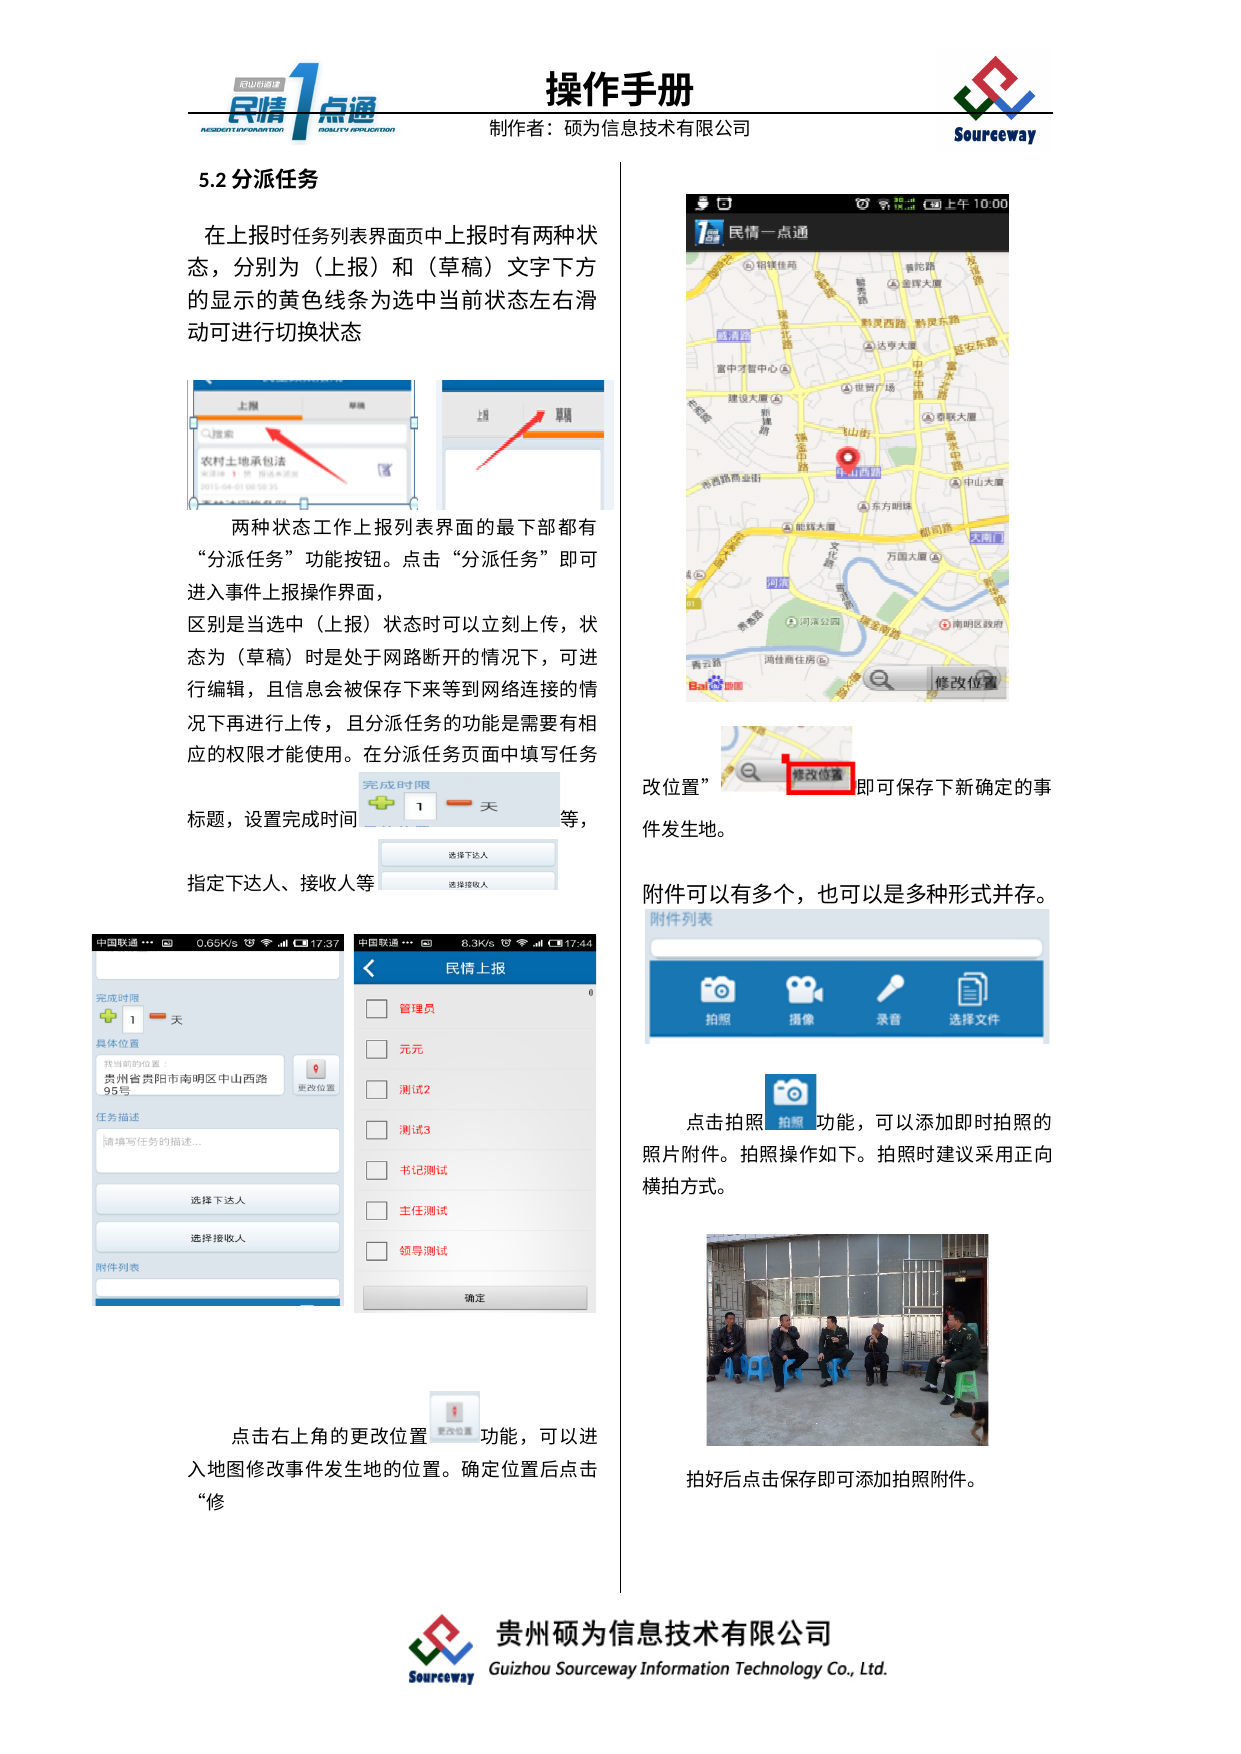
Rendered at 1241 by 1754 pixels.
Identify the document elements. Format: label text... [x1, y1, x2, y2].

picture [935, 48, 1052, 112]
picture [721, 726, 857, 795]
text 在上报时任务列表界面页中上报时有两种状态，分别为（上报）和（草稿）文字下方的显示的黄色线条为选中当前状态左右滑动可进行切换状态 [187, 217, 598, 347]
picture [429, 1391, 480, 1443]
picture [358, 772, 561, 827]
picture [187, 380, 418, 510]
text 两种状态工作上报列表界面的最下部都有 “分派任务”功能按钮。点击“分派任务”即可进入事件上报操作界面， [187, 510, 598, 607]
text 点击拍照功能，可以添加即时拍照的照片附件。拍照操作如下。拍照时建议采用正向横拍方式。 [642, 1072, 1053, 1202]
picture [935, 114, 1052, 151]
text 区别是当选中（上报）状态时可以立刻上传，状态为（草稿）时是处于网路断开的情况下，可进行编辑，且信息会被保存下来等到网络连接的情况下再进行上传，且分派任务的功能是需要有相应的权限才能使用。在分派任务页面中填写任务标题，设置完成时间等，指定下达人、接收人等 [187, 607, 598, 900]
text 拍好后点击保存即可添加拍照附件。 [642, 1462, 1053, 1494]
picture [188, 114, 402, 149]
picture [188, 52, 402, 112]
picture [765, 1074, 817, 1130]
picture [91, 934, 344, 1306]
text 附件可以有多个，也可以是多种形式并存。 [642, 877, 1053, 909]
text 点击右上角的更改位置功能，可以进入地图修改事件发生地的位置。确定位置后点击“修 [187, 1387, 598, 1517]
picture [706, 1234, 989, 1446]
picture [408, 1614, 888, 1686]
picture [375, 839, 566, 890]
picture [423, 380, 617, 510]
picture [686, 194, 1009, 702]
subtitle 5.2 分派任务 [187, 162, 598, 194]
text 改位置”即可保存下新确定的事件发生地。 [642, 714, 1053, 844]
picture [353, 934, 597, 1313]
picture [644, 909, 1051, 1044]
